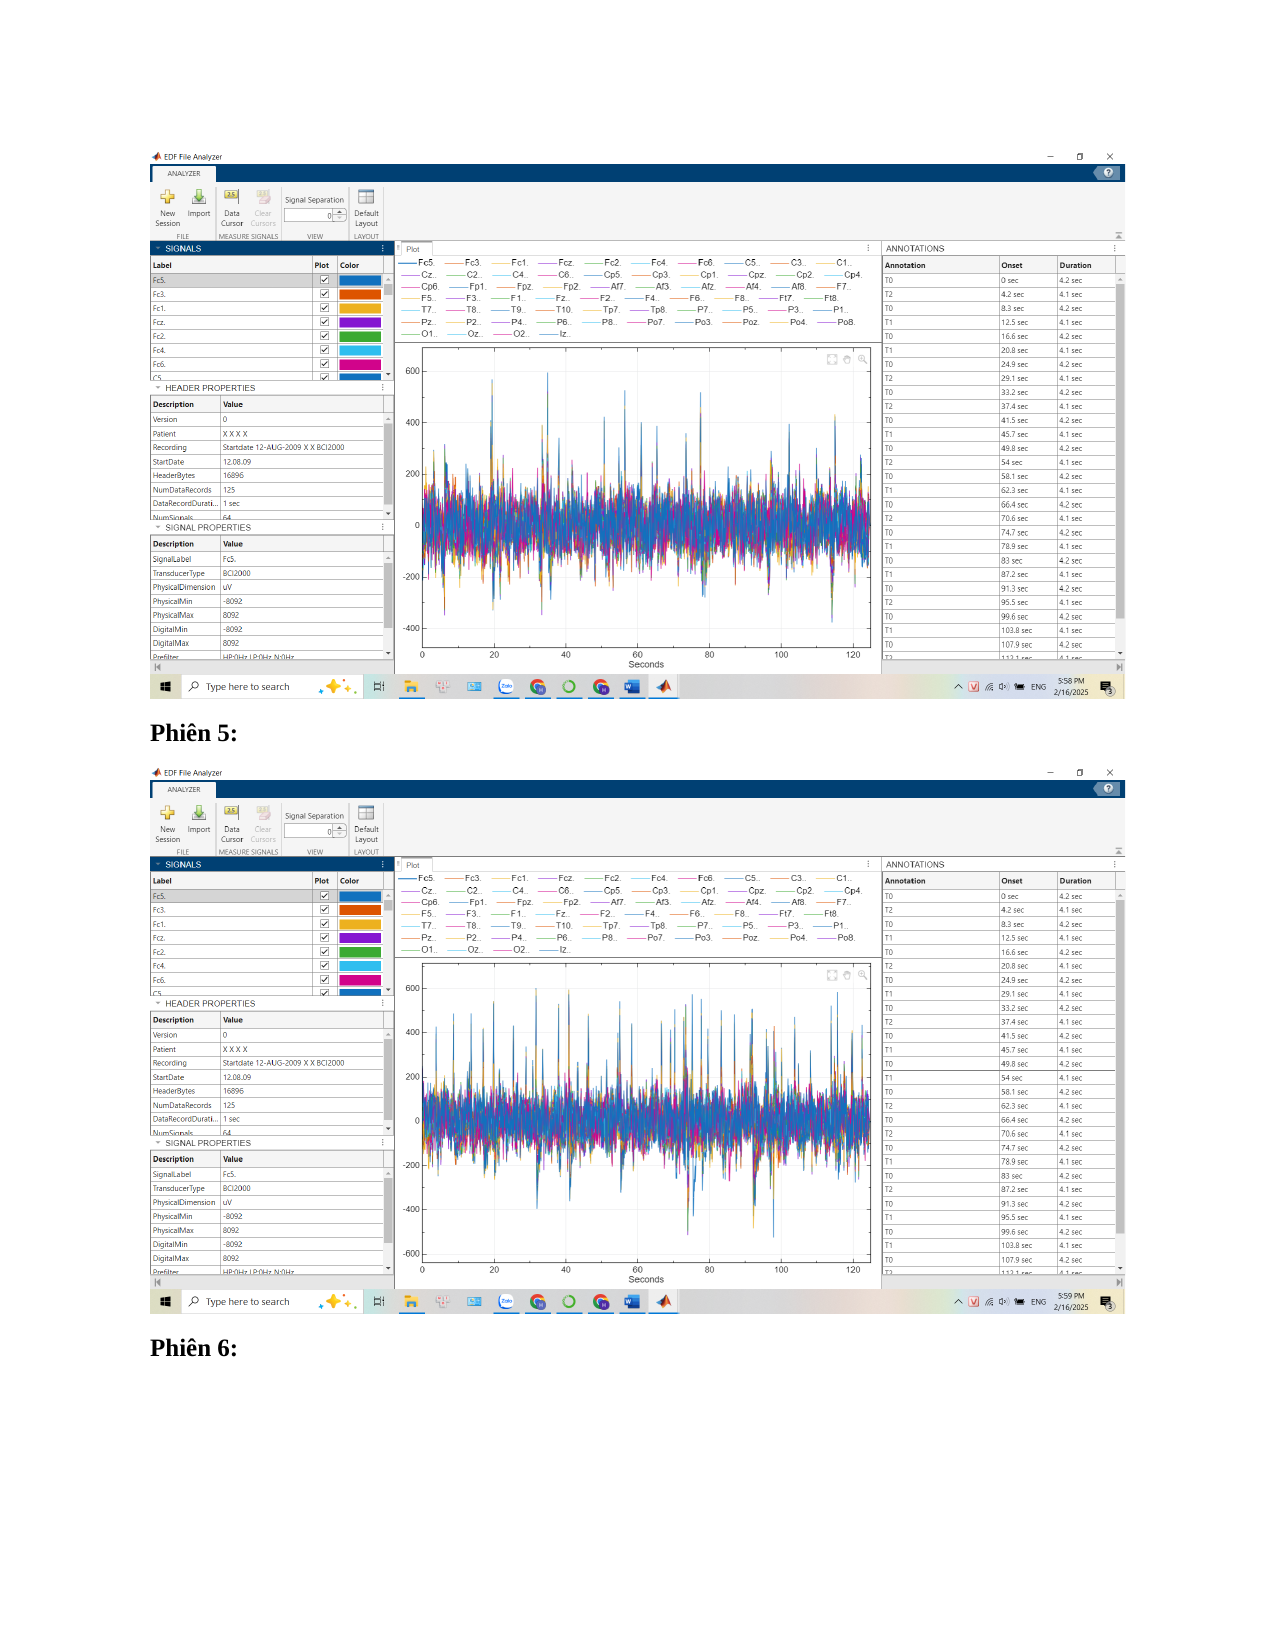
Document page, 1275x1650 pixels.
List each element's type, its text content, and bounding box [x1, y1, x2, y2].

text Phiên 6: [150, 1333, 1125, 1362]
picture [150, 150, 1125, 699]
picture [150, 765, 1125, 1314]
text Phiên 5: [150, 718, 1125, 746]
